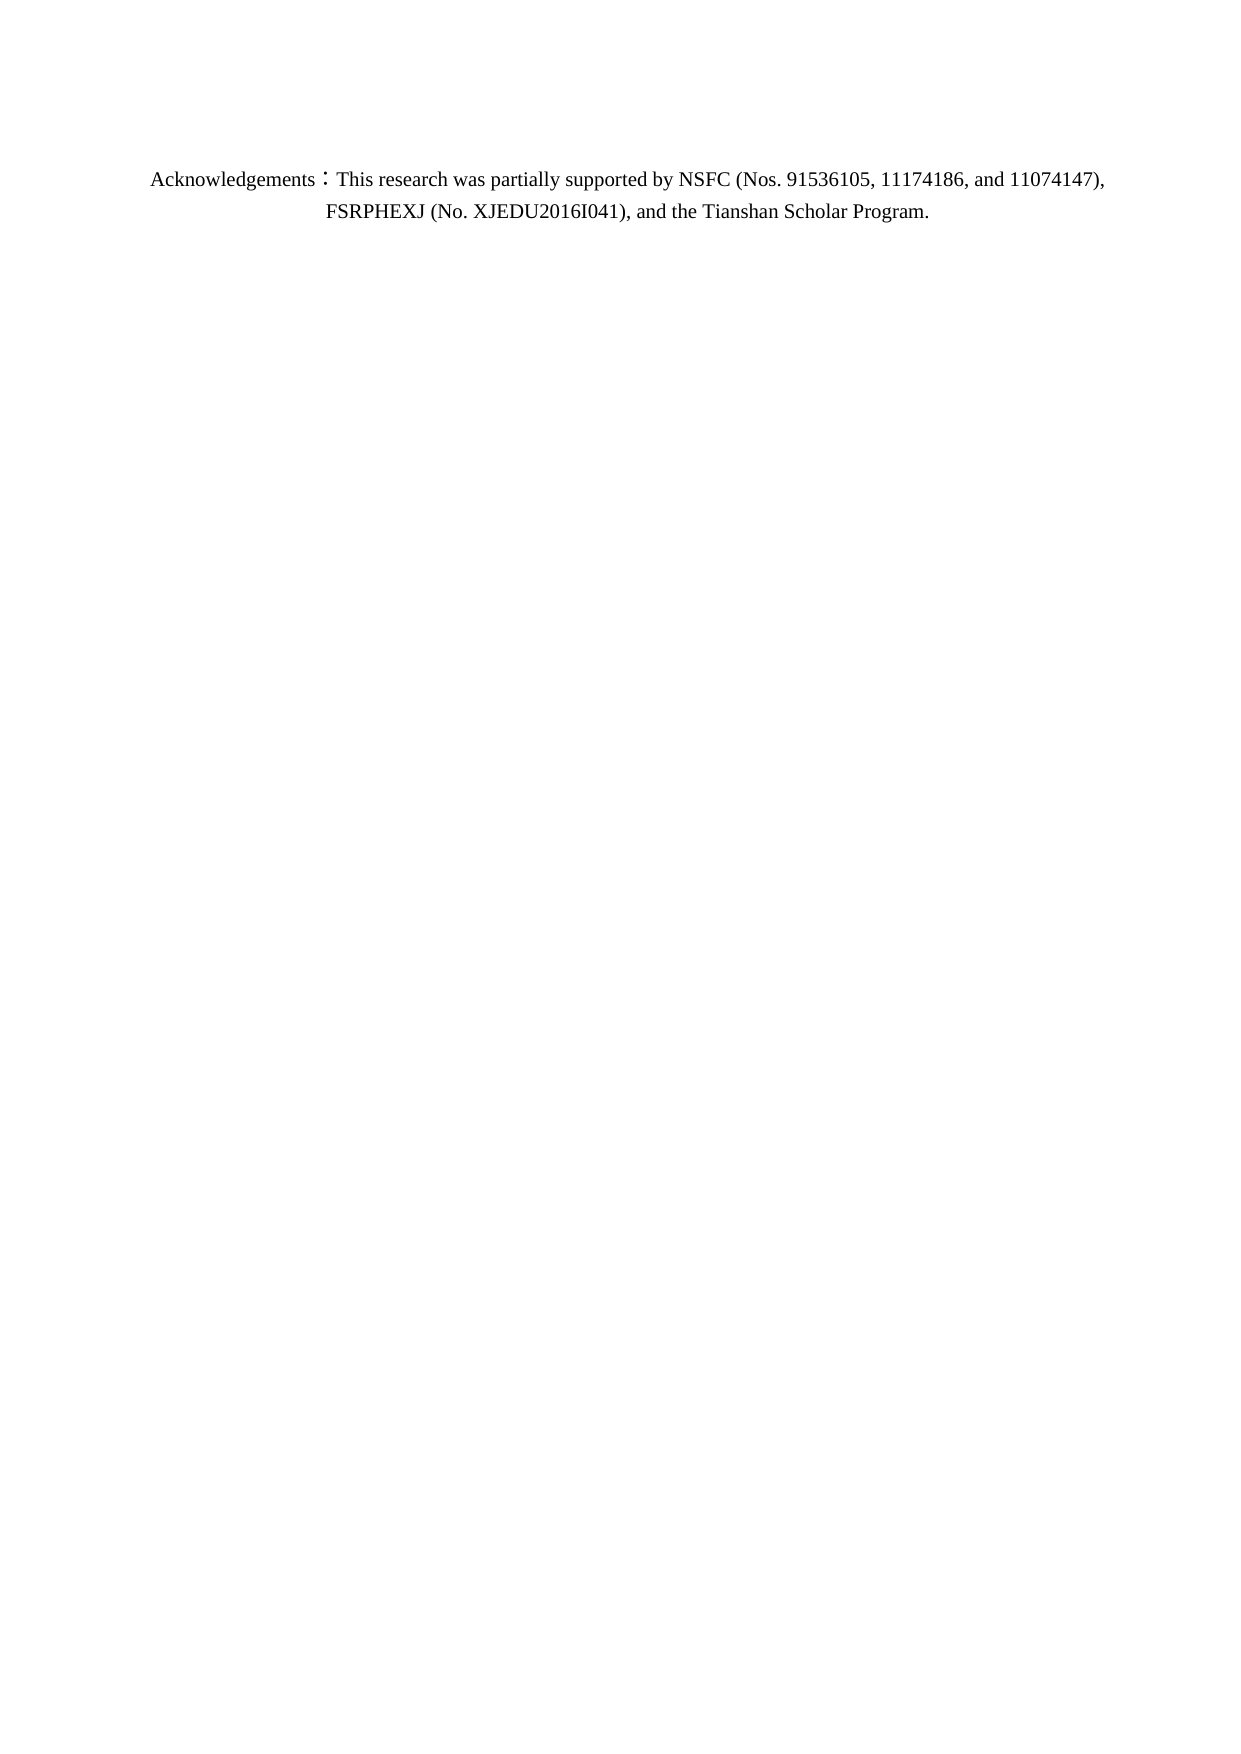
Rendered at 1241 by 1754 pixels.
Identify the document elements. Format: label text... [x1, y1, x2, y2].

text Acknowledgements：This research was partially supported by NSFC (Nos. 91536105, 11174186, and 11074147), FSRPHEXJ (No. XJEDU2016I041), and the Tianshan Scholar Program. [133, 162, 1122, 227]
